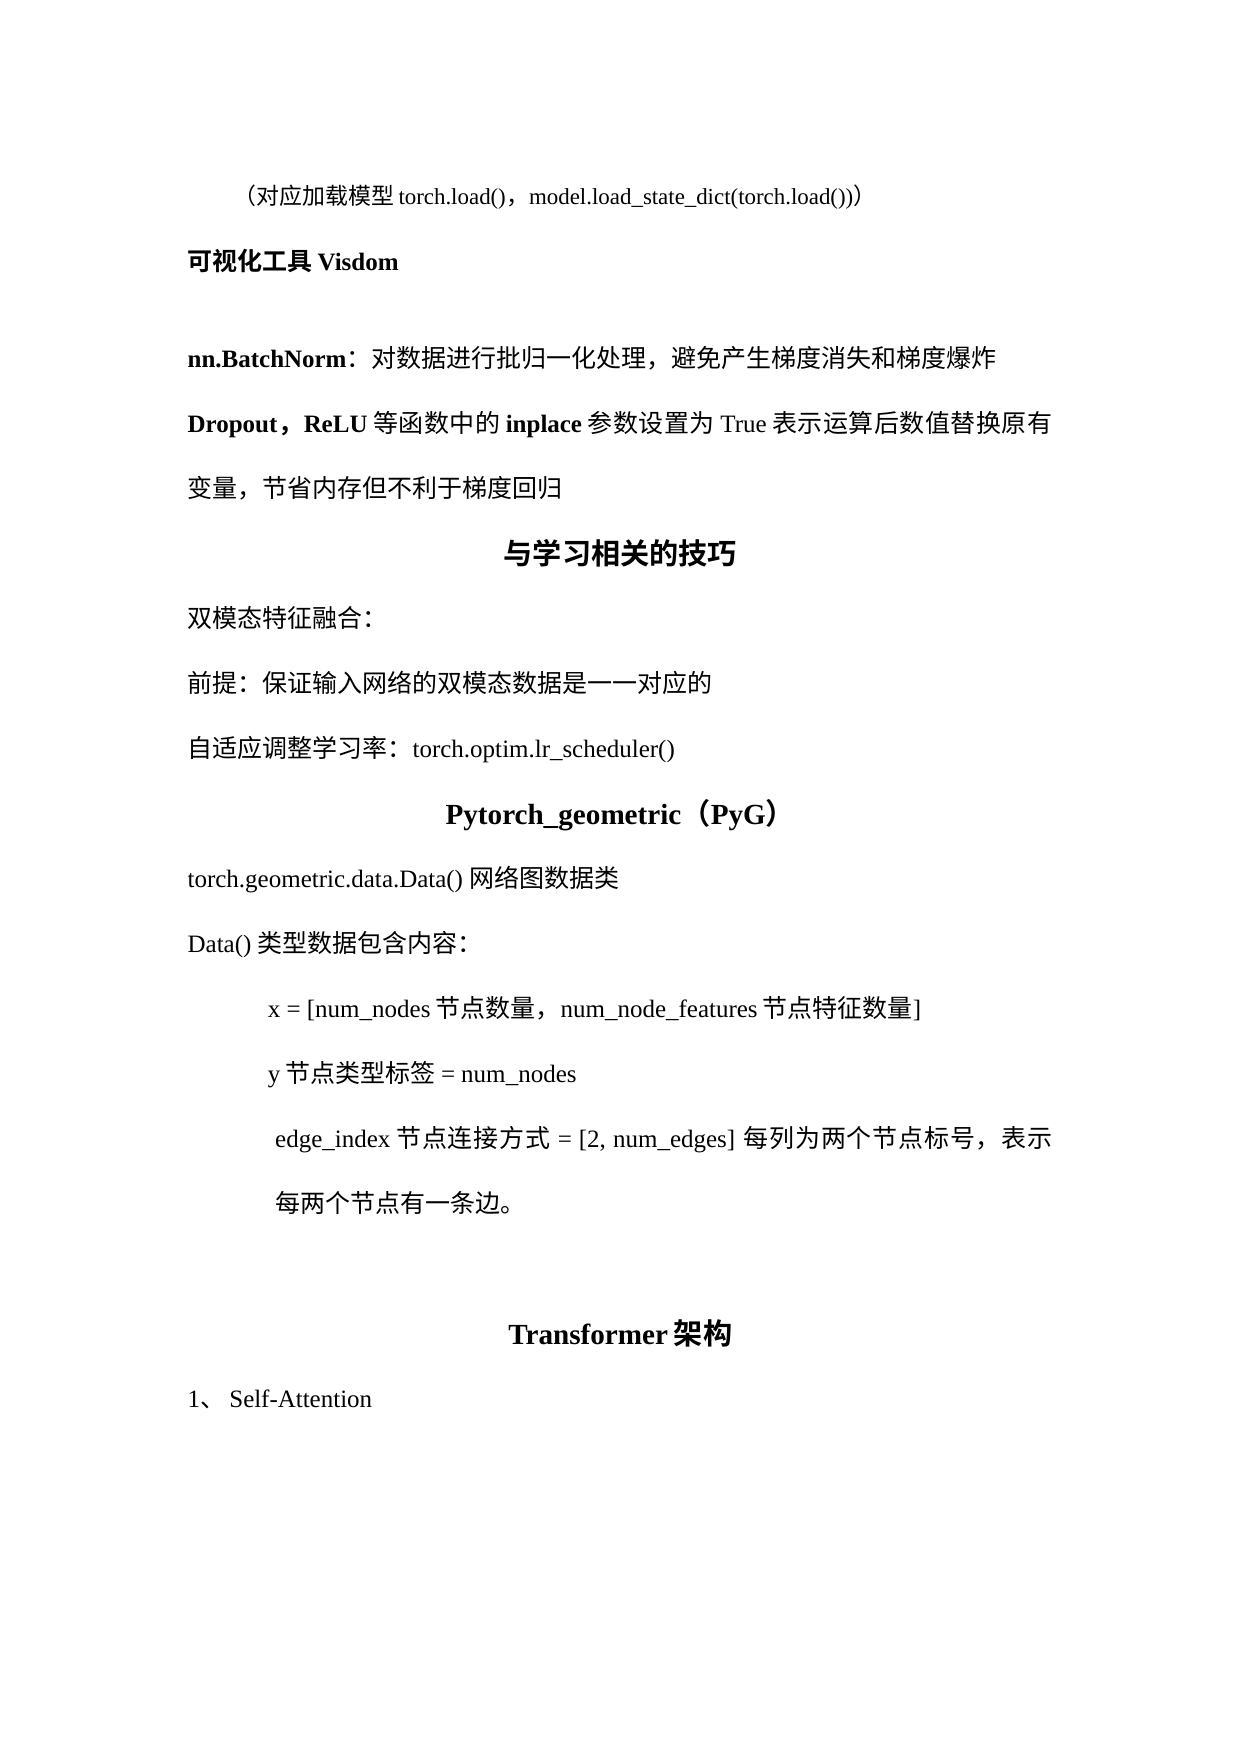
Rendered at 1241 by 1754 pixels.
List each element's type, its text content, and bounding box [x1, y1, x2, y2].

text Dropout，ReLU等函数中的inplace参数设置为True表示运算后数值替换原有变量，节省内存但不利于梯度回归 [187, 389, 1053, 519]
text 可视化工具Visdom [187, 227, 1053, 292]
text 自适应调整学习率：torch.optim.lr_scheduler() [187, 714, 1053, 779]
text （对应加载模型torch.load()，model.load_state_dict(torch.load())） [187, 162, 1053, 227]
text Data() 类型数据包含内容： [187, 909, 1053, 974]
text edge_index节点连接方式 = [2, num_edges] 每列为两个节点标号，表示 每两个节点有一条边。 [275, 1104, 1053, 1234]
text Pytorch_geometric（PyG） [187, 779, 1053, 844]
text torch.geometric.data.Data() 网络图数据类 [187, 844, 1053, 909]
text Transformer架构 [187, 1299, 1053, 1364]
list Self-Attention [187, 1364, 1053, 1429]
text x = [num_nodes节点数量，num_node_features节点特征数量] [193, 974, 1053, 1039]
text nn.BatchNorm：对数据进行批归一化处理，避免产生梯度消失和梯度爆炸 [187, 324, 1053, 389]
text 前提：保证输入网络的双模态数据是一一对应的 [187, 649, 1053, 714]
text 与学习相关的技巧 [187, 519, 1053, 584]
text 双模态特征融合： [187, 584, 1053, 649]
text y节点类型标签 = num_nodes [193, 1039, 1053, 1104]
